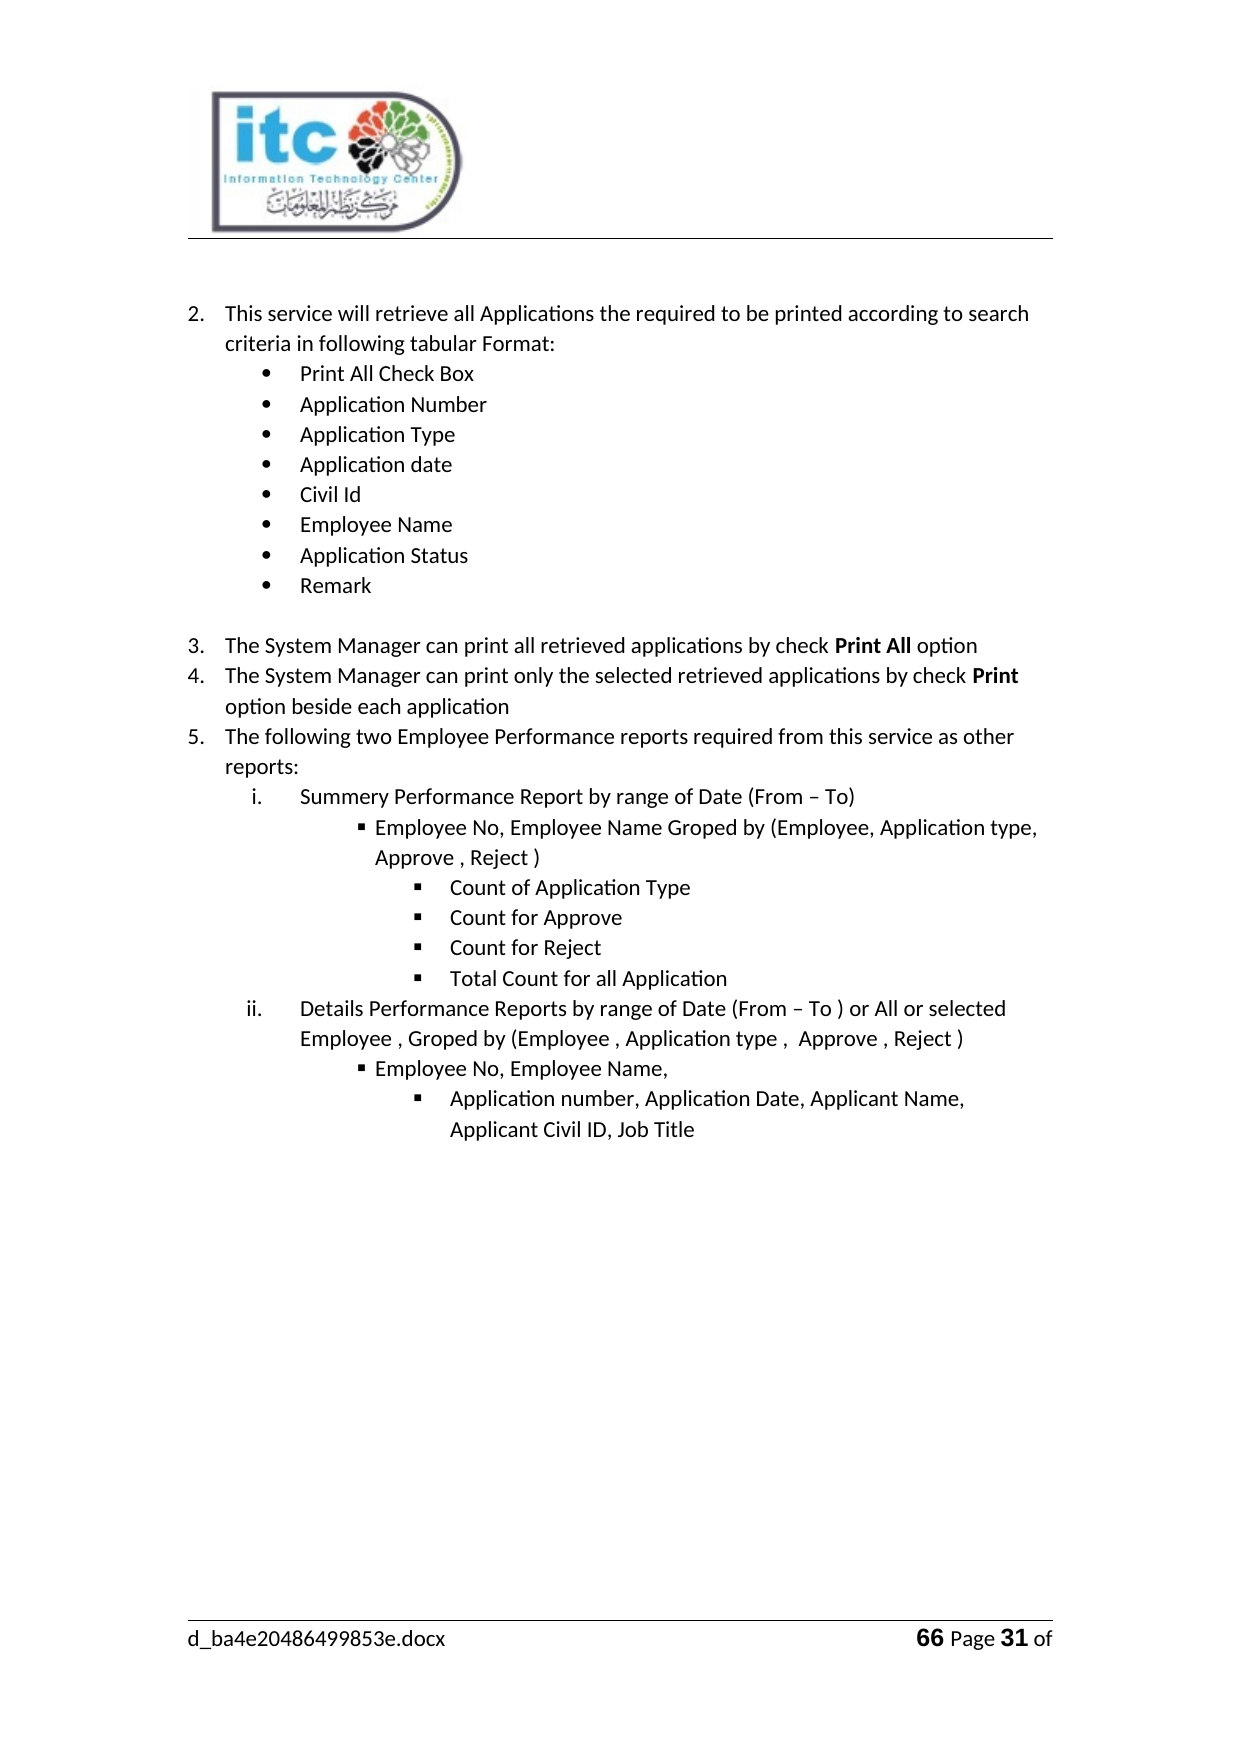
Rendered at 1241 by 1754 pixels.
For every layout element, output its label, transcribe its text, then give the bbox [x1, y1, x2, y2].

list Employee Name [262, 511, 1053, 539]
list This service will retrieve all Applications the required to be printed according to search criteria in following tabular Format: [187, 299, 1053, 357]
list The System Manager can print only the selected retrieved applications by check Print option beside each application [187, 662, 1053, 720]
list Count for Approve [412, 903, 1053, 931]
list Total Count for all Application [412, 964, 1053, 992]
list Employee No, Employee Name, [356, 1054, 1053, 1082]
list Details Performance Reports by range of Date (From – To ) or All or selected Employee , Groped by (Employee , Application type , Approve , Reject ) [262, 994, 1053, 1052]
list Application date [262, 450, 1053, 478]
list Count for Reject [412, 933, 1053, 962]
list Application Status [262, 541, 1053, 569]
list Application number, Application Date, Applicant Name, Applicant Civil ID, Job Title [412, 1084, 1053, 1143]
list Count of Application Type [412, 873, 1053, 901]
list Application Number [262, 390, 1053, 418]
list Remark [262, 571, 1053, 599]
list Civil Id [262, 480, 1053, 508]
list Print All Check Box [262, 359, 1053, 388]
picture [187, 73, 468, 238]
list The System Manager can print all retrieved applications by check Print All option [187, 631, 1053, 659]
list Employee No, Employee Name Groped by (Employee, Application type, Approve , Reject ) [356, 813, 1053, 871]
list Application Type [262, 420, 1053, 448]
list Summery Performance Report by range of Date (From – To) [262, 782, 1053, 811]
list The following two Employee Performance reports required from this service as other reports: [187, 722, 1053, 780]
